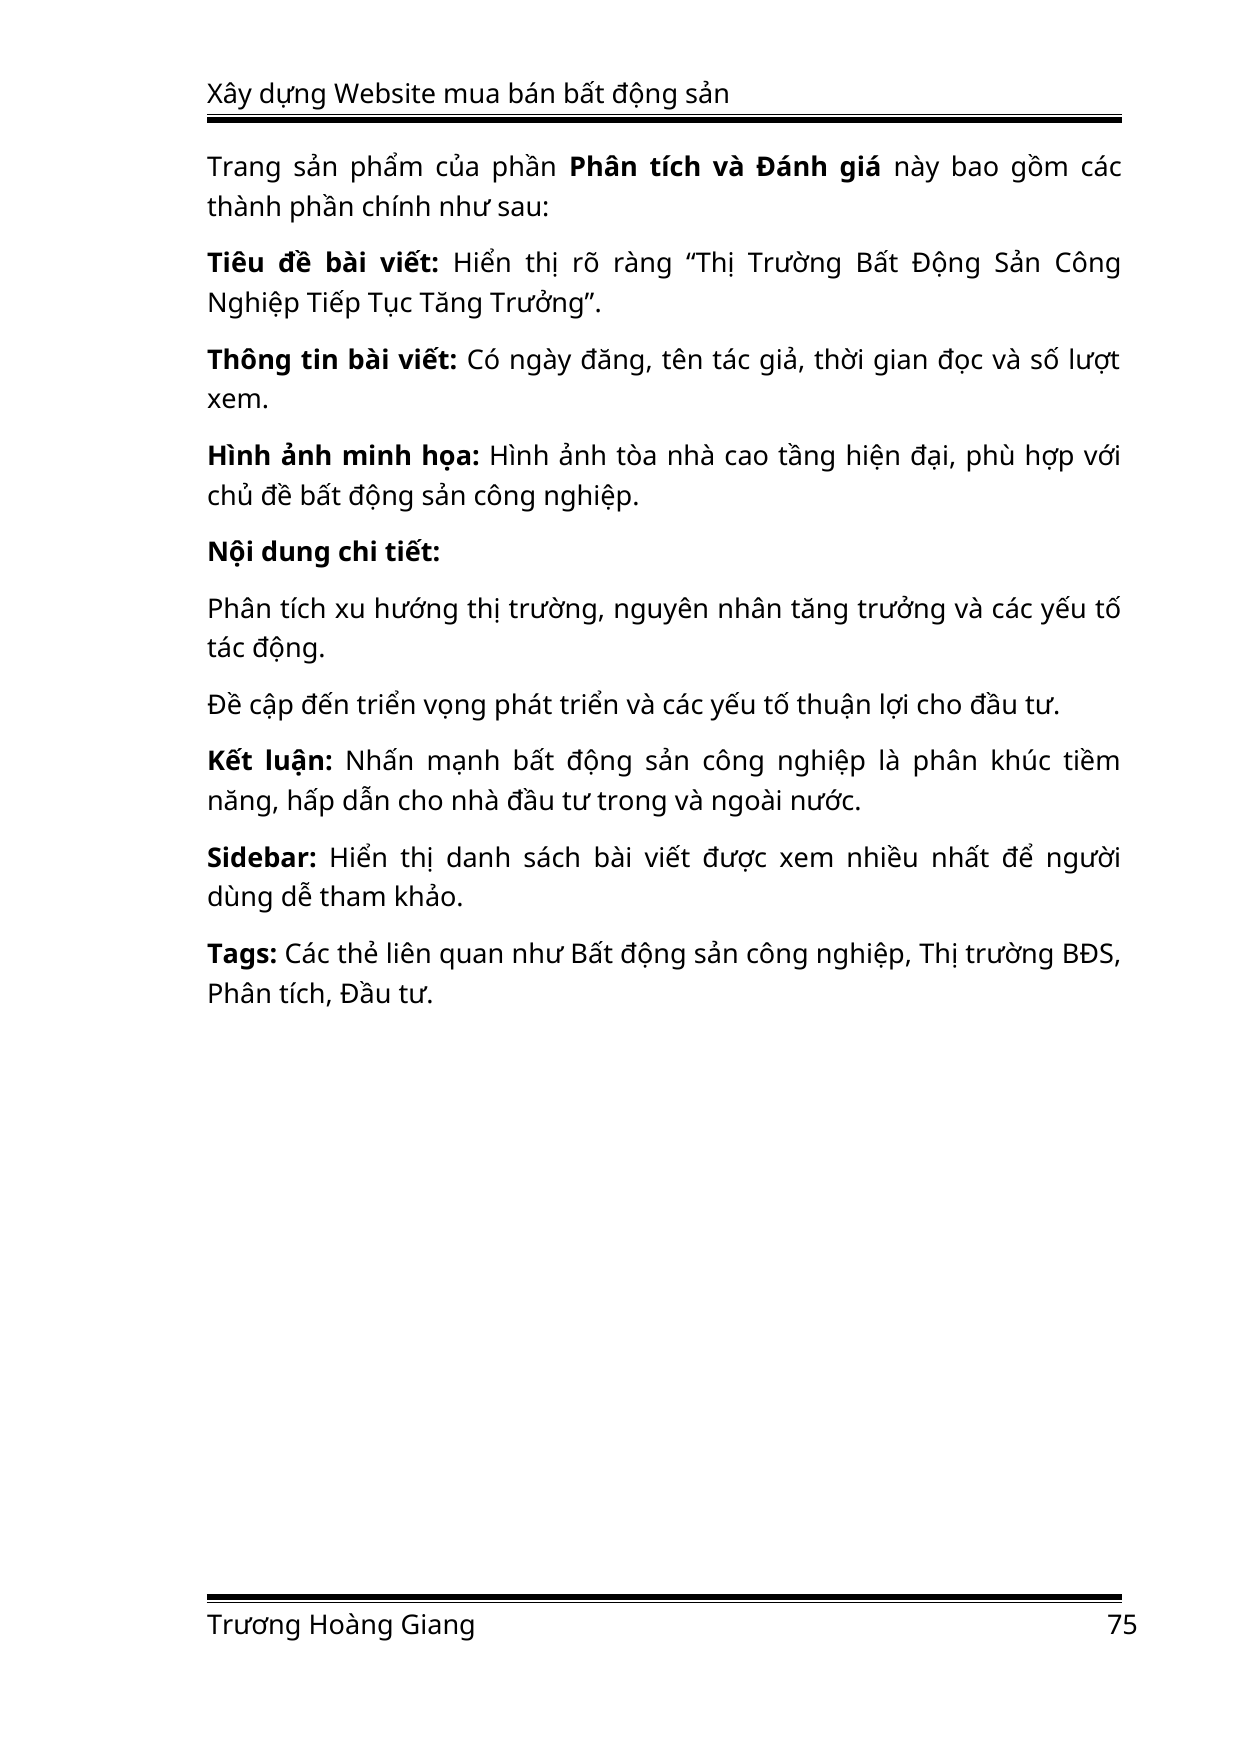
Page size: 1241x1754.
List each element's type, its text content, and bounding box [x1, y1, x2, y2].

text Thông tin bài viết: Có ngày đăng, tên tác giả, thời gian đọc và số lượt xem. [207, 340, 1122, 417]
text Tags: Các thẻ liên quan như Bất động sản công nghiệp, Thị trường BĐS, Phân tích, Đầu tư. [207, 934, 1122, 1011]
text Nội dung chi tiết: [207, 533, 1122, 569]
text Sidebar: Hiển thị danh sách bài viết được xem nhiều nhất để người dùng dễ tham khảo. [207, 838, 1122, 915]
text Phân tích xu hướng thị trường, nguyên nhân tăng trưởng và các yếu tố tác động. [207, 589, 1122, 666]
text Đề cập đến triển vọng phát triển và các yếu tố thuận lợi cho đầu tư. [207, 685, 1122, 722]
text Hình ảnh minh họa: Hình ảnh tòa nhà cao tầng hiện đại, phù hợp với chủ đề bất động sản công nghiệp. [207, 436, 1122, 513]
text Tiêu đề bài viết: Hiển thị rõ ràng “Thị Trường Bất Động Sản Công Nghiệp Tiếp Tục Tăng Trưởng”. [207, 244, 1122, 321]
text Kết luận: Nhấn mạnh bất động sản công nghiệp là phân khúc tiềm năng, hấp dẫn cho nhà đầu tư trong và ngoài nước. [207, 742, 1122, 818]
text Trang sản phẩm của phần Phân tích và Đánh giá này bao gồm các thành phần chính như sau: [207, 148, 1122, 224]
